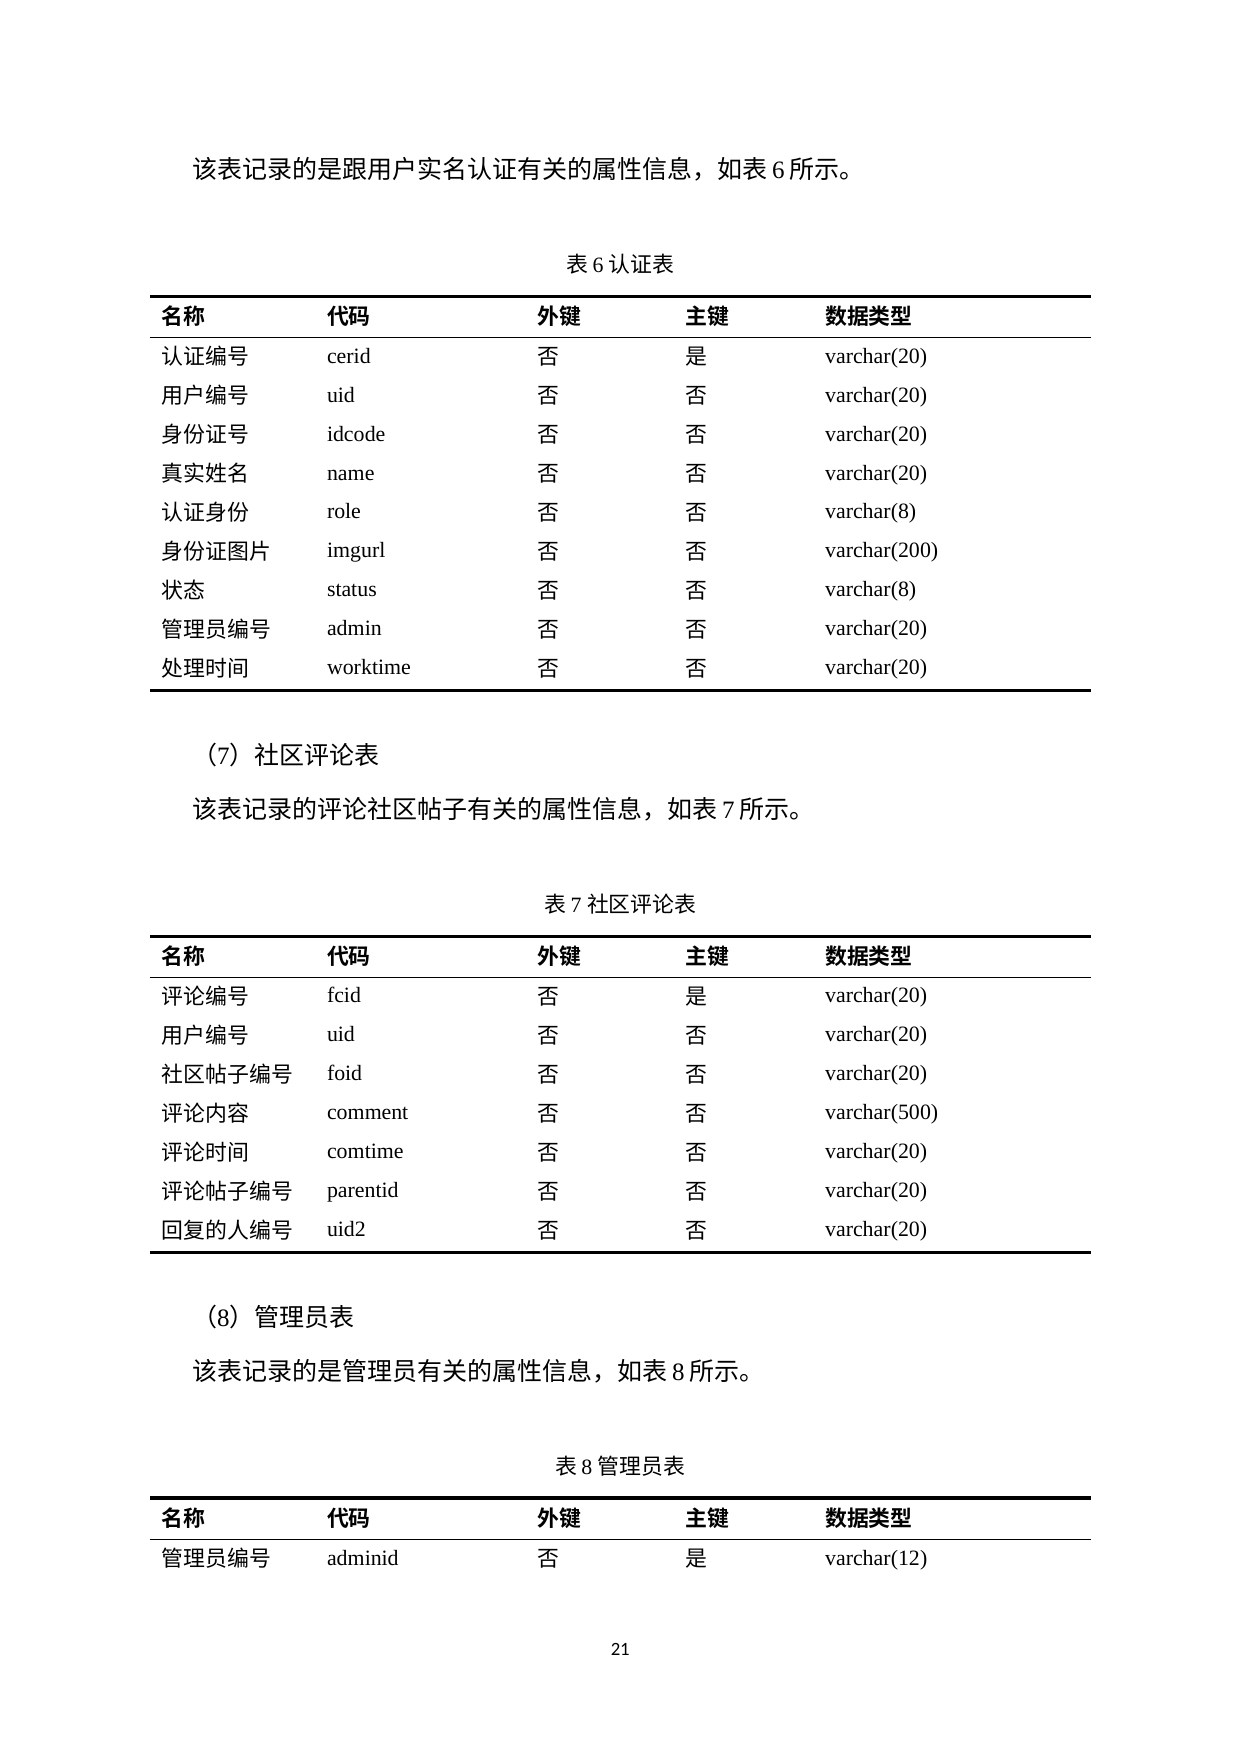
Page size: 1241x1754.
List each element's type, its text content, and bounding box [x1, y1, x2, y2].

table_cell 是 [673, 1540, 813, 1579]
table_cell varchar(20) [813, 377, 1091, 416]
table_header 外键 [526, 938, 673, 977]
table_cell 是 [673, 978, 813, 1017]
table_cell 真实姓名 [150, 455, 315, 494]
list 该表记录的评论社区帖子有关的属性信息，如表7所示。 [192, 789, 1098, 826]
table_header 名称 [150, 298, 315, 337]
table_header 代码 [315, 298, 526, 337]
table_cell 否 [526, 1212, 673, 1251]
table_cell 管理员编号 [150, 611, 315, 650]
table_cell 否 [526, 650, 673, 689]
list （8）管理员表 [142, 1297, 1098, 1333]
table_cell 评论帖子编号 [150, 1173, 315, 1212]
table_cell fcid [315, 978, 526, 1017]
table_header 代码 [315, 1500, 526, 1538]
table_cell 否 [673, 533, 813, 572]
table_cell 否 [526, 533, 673, 572]
table_cell foid [315, 1056, 526, 1095]
table_cell varchar(20) [813, 1056, 1091, 1095]
table_cell 管理员编号 [150, 1540, 315, 1579]
table_cell 否 [673, 1095, 813, 1134]
table_cell varchar(500) [813, 1095, 1091, 1134]
table_cell parentid [315, 1173, 526, 1212]
table_cell 评论内容 [150, 1095, 315, 1134]
text 表8 管理员表 [142, 1449, 1098, 1481]
table_header 名称 [150, 1500, 315, 1538]
table_cell 否 [673, 1017, 813, 1056]
table_cell varchar(200) [813, 533, 1091, 572]
table_cell 否 [673, 1134, 813, 1173]
table_cell 状态 [150, 572, 315, 611]
list （7）社区评论表 [142, 735, 1098, 771]
table_cell 回复的人编号 [150, 1212, 315, 1251]
table_header 数据类型 [813, 938, 1091, 977]
table_cell 否 [526, 1540, 673, 1579]
table_cell worktime [315, 650, 526, 689]
table_cell idcode [315, 416, 526, 455]
table_cell 处理时间 [150, 650, 315, 689]
table_cell imgurl [315, 533, 526, 572]
table_cell 否 [673, 416, 813, 455]
list 该表记录的是管理员有关的属性信息，如表8所示。 [192, 1351, 1098, 1388]
table_header 主键 [673, 1500, 813, 1538]
table_cell 认证身份 [150, 494, 315, 533]
table_header 外键 [526, 1500, 673, 1538]
table_cell varchar(20) [813, 1134, 1091, 1173]
table_cell 否 [526, 572, 673, 611]
table_cell 否 [673, 377, 813, 416]
table_cell uid [315, 377, 526, 416]
table_cell 否 [673, 494, 813, 533]
table_cell varchar(12) [813, 1540, 1091, 1579]
table_cell varchar(20) [813, 1212, 1091, 1251]
text 表7 社区评论表 [142, 887, 1098, 919]
table_cell varchar(20) [813, 455, 1091, 494]
table_cell 用户编号 [150, 1017, 315, 1056]
table_header 代码 [315, 938, 526, 977]
table_cell 评论编号 [150, 978, 315, 1017]
table_cell 否 [673, 572, 813, 611]
table_cell 认证编号 [150, 338, 315, 377]
table_cell adminid [315, 1540, 526, 1579]
table_cell 否 [526, 1095, 673, 1134]
table_cell uid2 [315, 1212, 526, 1251]
table_cell comment [315, 1095, 526, 1134]
table_cell 否 [673, 611, 813, 650]
table_cell comtime [315, 1134, 526, 1173]
table_cell varchar(20) [813, 1017, 1091, 1056]
table_cell 否 [673, 650, 813, 689]
table_cell 否 [526, 455, 673, 494]
table_cell status [315, 572, 526, 611]
table_cell varchar(20) [813, 416, 1091, 455]
table_cell 否 [673, 1212, 813, 1251]
table_header 主键 [673, 298, 813, 337]
table_cell varchar(20) [813, 338, 1091, 377]
table_cell admin [315, 611, 526, 650]
table_cell varchar(8) [813, 572, 1091, 611]
table_cell 否 [673, 1056, 813, 1095]
table_cell 否 [526, 1173, 673, 1212]
text 表6 认证表 [142, 247, 1098, 279]
table_header 数据类型 [813, 298, 1091, 337]
table_cell 否 [526, 377, 673, 416]
table_cell 否 [526, 978, 673, 1017]
table_cell 否 [526, 338, 673, 377]
table_cell varchar(20) [813, 650, 1091, 689]
table_cell varchar(8) [813, 494, 1091, 533]
table_cell 否 [673, 1173, 813, 1212]
table_cell 否 [526, 1134, 673, 1173]
table_cell role [315, 494, 526, 533]
table_cell 否 [526, 1056, 673, 1095]
table_cell 是 [673, 338, 813, 377]
table_cell 社区帖子编号 [150, 1056, 315, 1095]
table_cell varchar(20) [813, 978, 1091, 1017]
table_cell 否 [526, 416, 673, 455]
table_header 数据类型 [813, 1500, 1091, 1538]
table_cell varchar(20) [813, 611, 1091, 650]
table_header 主键 [673, 938, 813, 977]
table_cell 否 [673, 455, 813, 494]
table_cell uid [315, 1017, 526, 1056]
table_cell varchar(20) [813, 1173, 1091, 1212]
list 该表记录的是跟用户实名认证有关的属性信息，如表6所示。 [192, 149, 1098, 186]
table_cell 身份证号 [150, 416, 315, 455]
table_header 外键 [526, 298, 673, 337]
table_cell name [315, 455, 526, 494]
table_cell 否 [526, 494, 673, 533]
table_cell 身份证图片 [150, 533, 315, 572]
table_cell 用户编号 [150, 377, 315, 416]
table_cell 否 [526, 1017, 673, 1056]
table_header 名称 [150, 938, 315, 977]
table_cell 否 [526, 611, 673, 650]
table_cell 评论时间 [150, 1134, 315, 1173]
table_cell cerid [315, 338, 526, 377]
